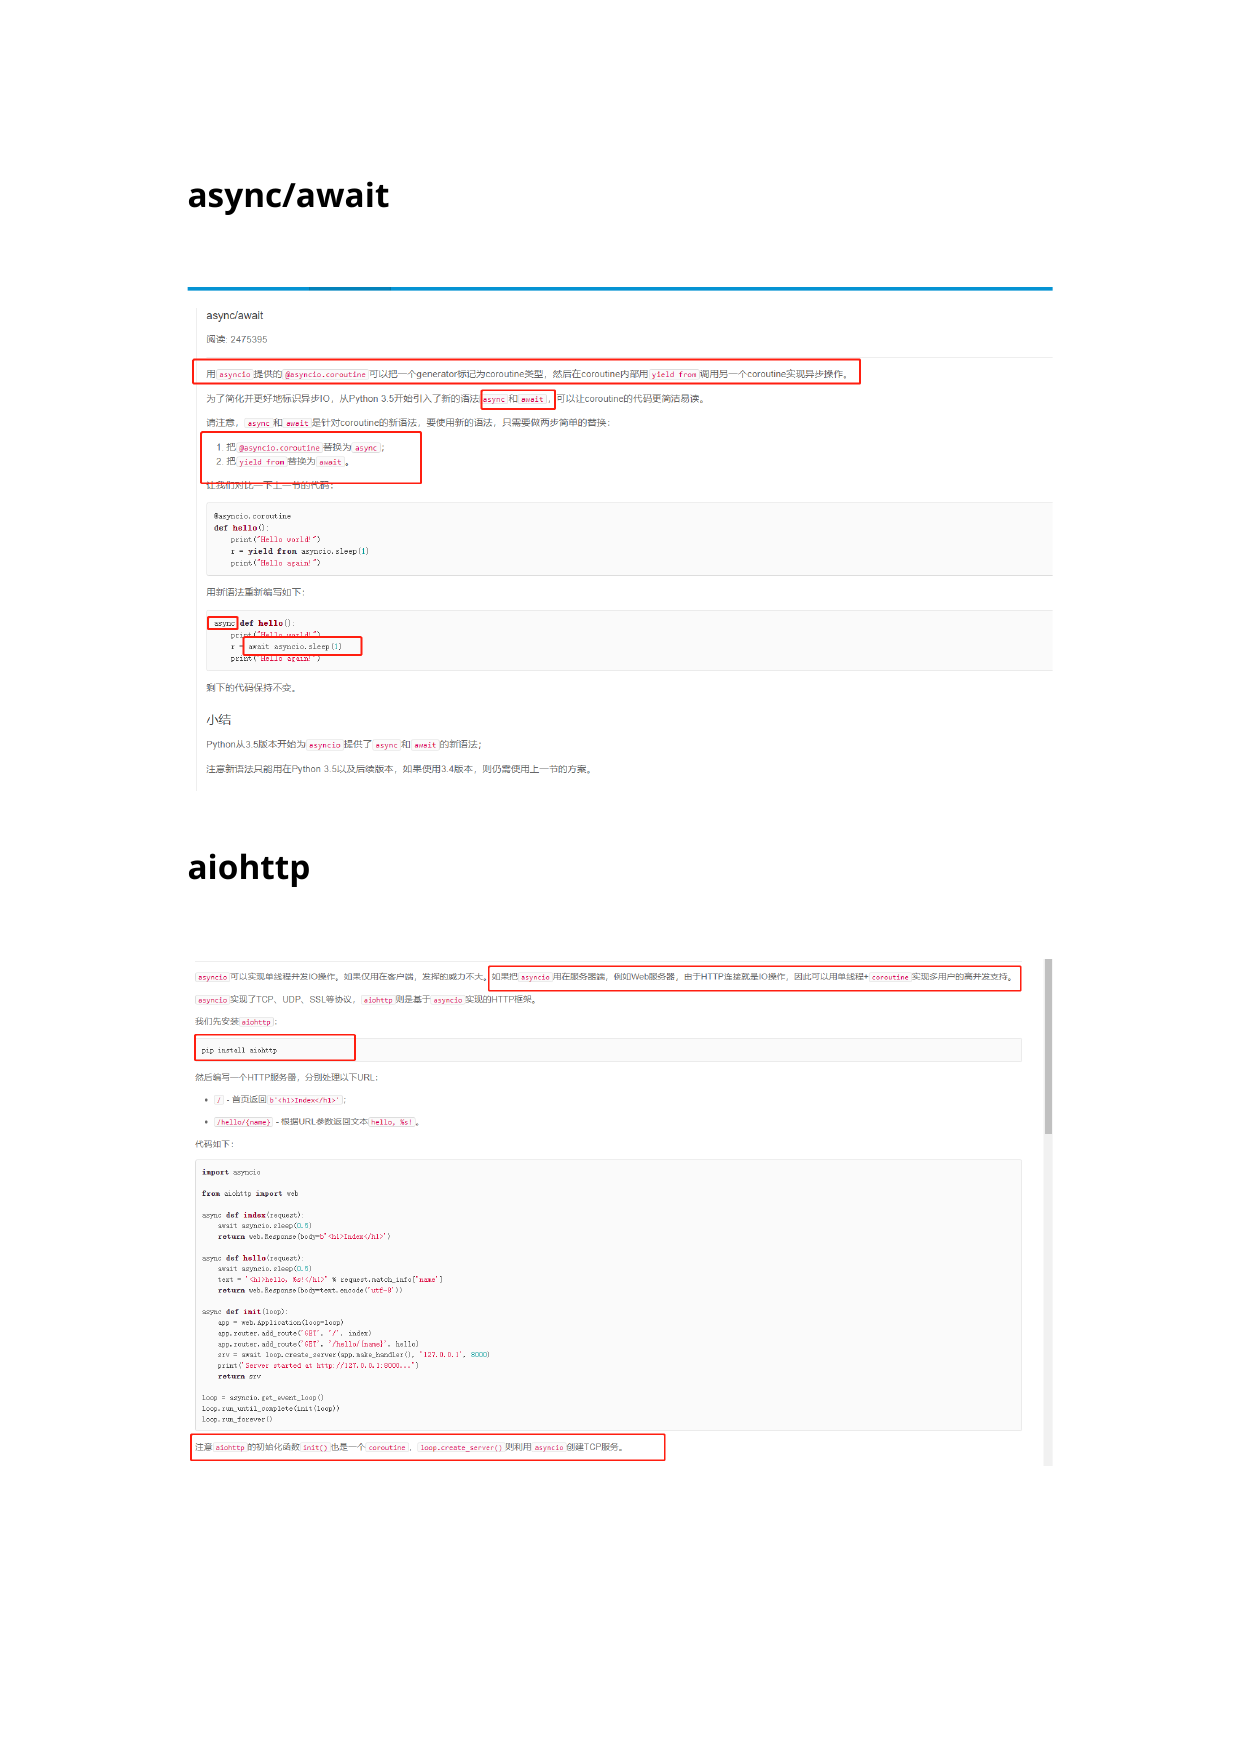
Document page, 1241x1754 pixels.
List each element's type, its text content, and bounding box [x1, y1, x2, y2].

picture [187, 959, 1053, 1466]
picture [187, 291, 1053, 791]
subtitle async/await [187, 162, 1053, 227]
subtitle aiohttp [187, 834, 1053, 899]
